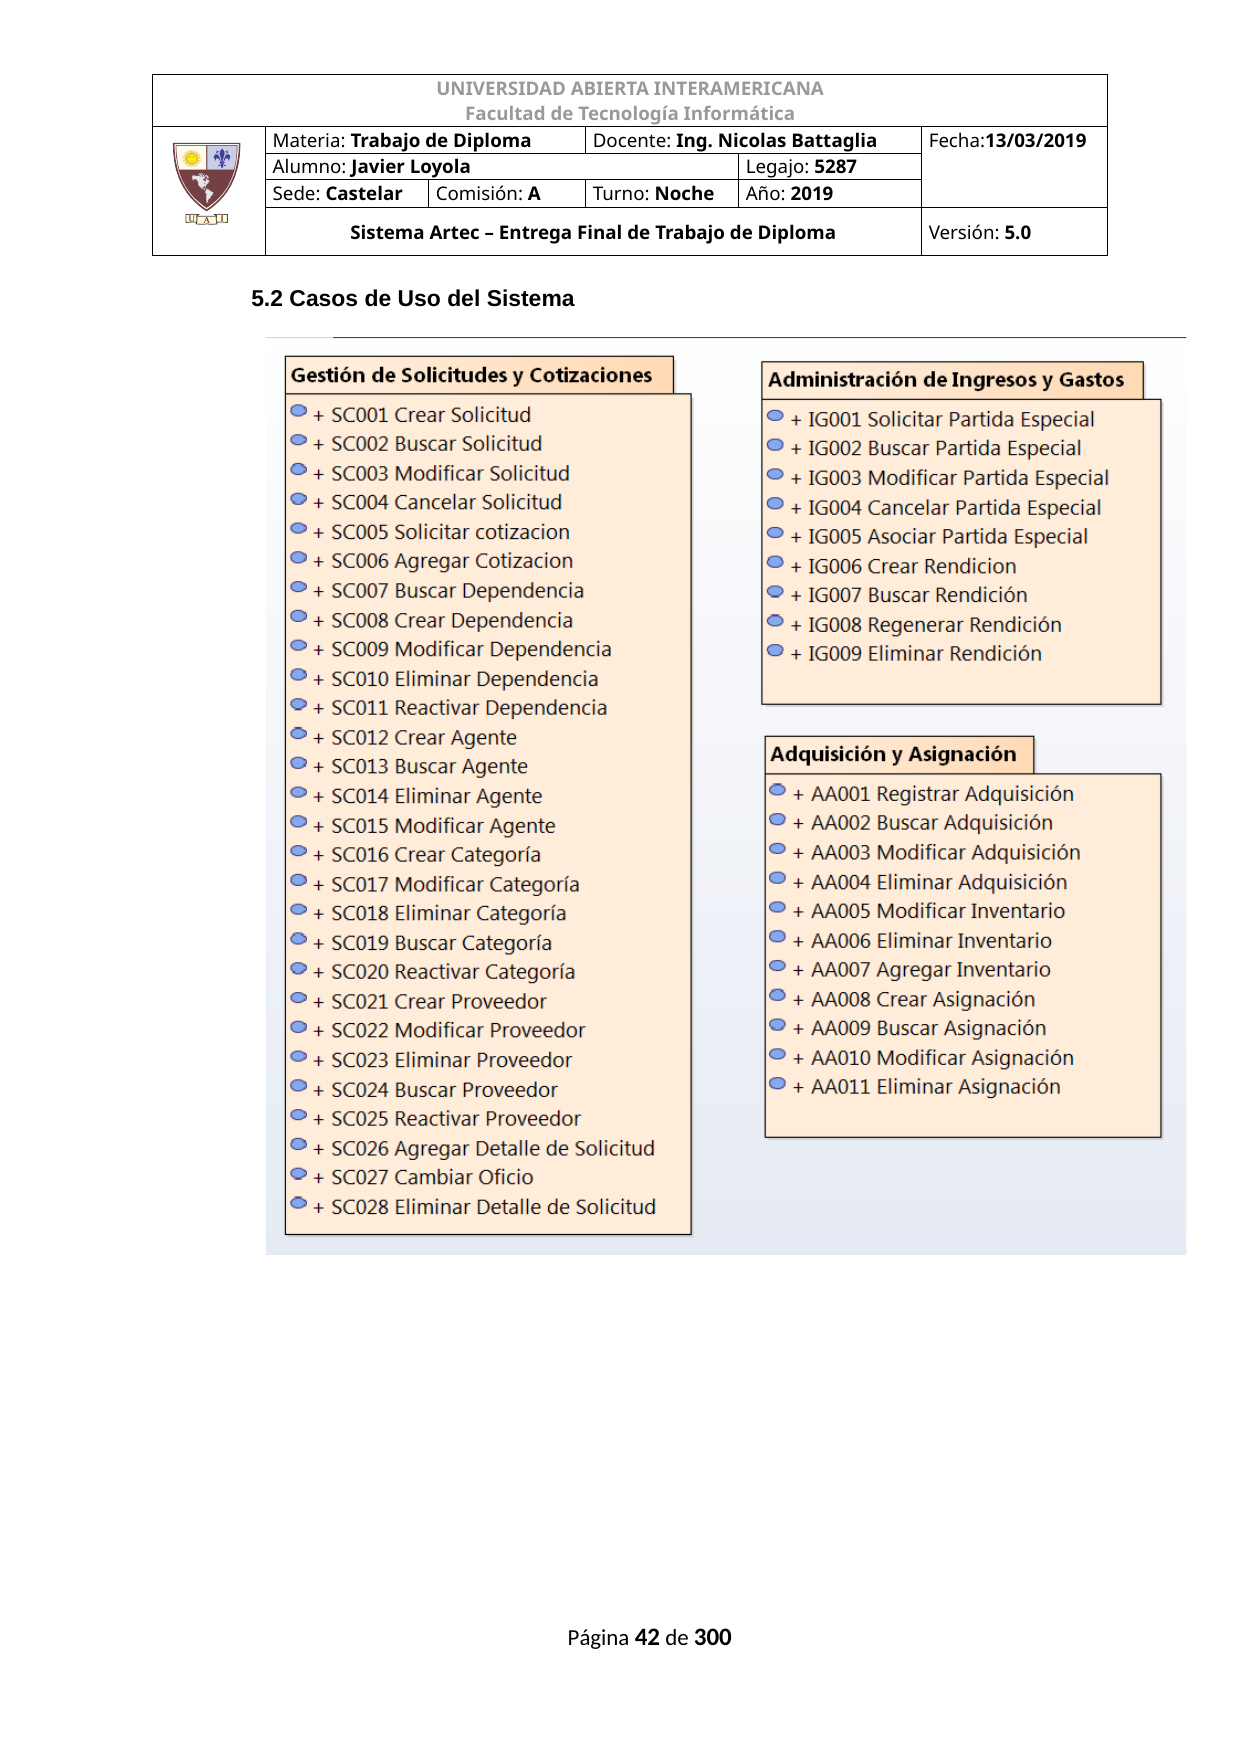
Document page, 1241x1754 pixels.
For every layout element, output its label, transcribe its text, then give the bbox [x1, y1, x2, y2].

picture [265, 337, 1187, 1255]
picture [157, 136, 257, 228]
text 5.2 Casos de Uso del Sistema [251, 284, 1122, 311]
